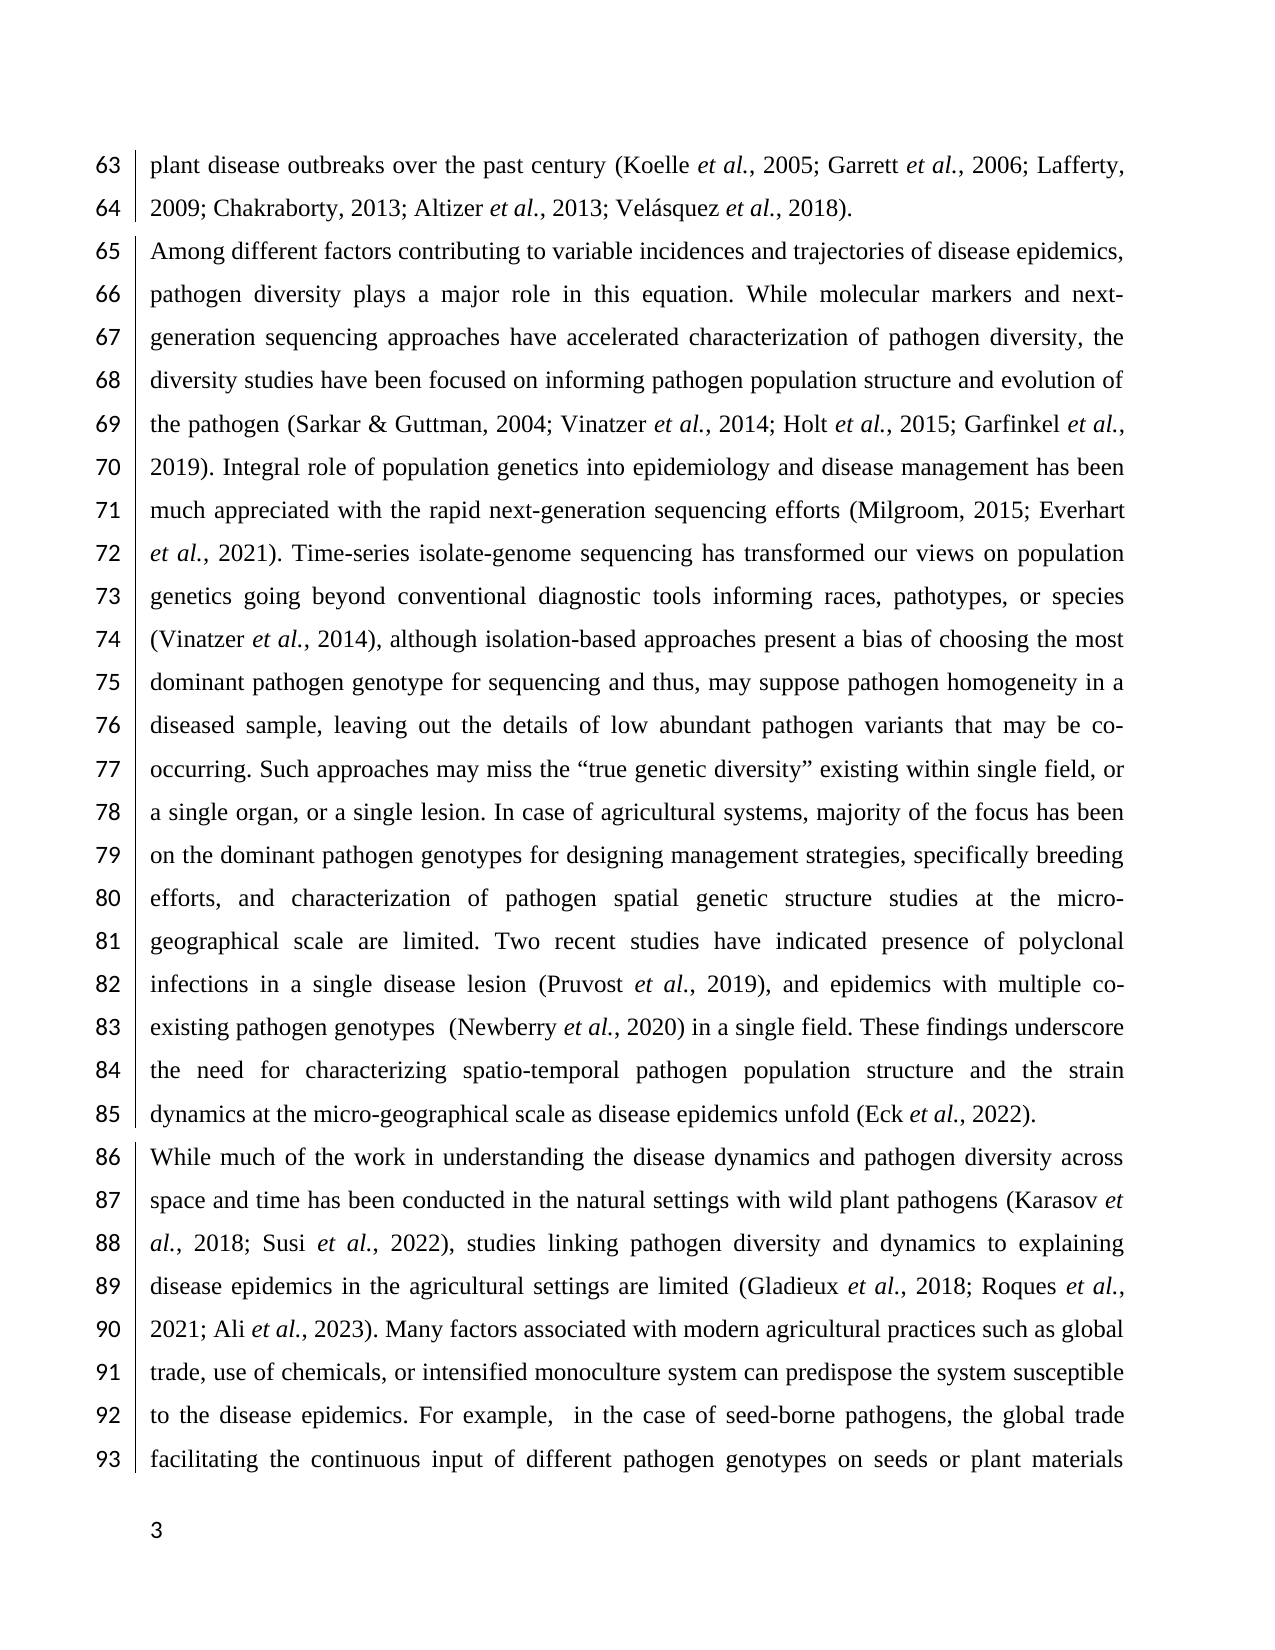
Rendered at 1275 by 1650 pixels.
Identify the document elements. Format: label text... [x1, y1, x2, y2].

text Among different factors contributing to variable incidences and trajectories of disease epidemics, pathogen diversity plays a major role in this equation. While molecular markers and next-generation sequencing approaches have accelerated characterization of pathogen diversity, the diversity studies have been focused on informing pathogen population structure and evolution of the pathogen (Sarkar & Guttman, 2004; Vinatzer et al., 2014; Holt et al., 2015; Garfinkel et al., 2019). Integral role of population genetics into epidemiology and disease management has been much appreciated with the rapid next-generation sequencing efforts (Milgroom, 2015; Everhart et al., 2021). Time-series isolate-genome sequencing has transformed our views on population genetics going beyond conventional diagnostic tools informing races, pathotypes, or species (Vinatzer et al., 2014), although isolation-based approaches present a bias of choosing the most dominant pathogen genotype for sequencing and thus, may suppose pathogen homogeneity in a diseased sample, leaving out the details of low abundant pathogen variants that may be co-occurring. Such approaches may miss the “true genetic diversity” existing within single field, or a single organ, or a single lesion. In case of agricultural systems, majority of the focus has been on the dominant pathogen genotypes for designing management strategies, specifically breeding efforts, and characterization of pathogen spatial genetic structure studies at the micro-geographical scale are limited. Two recent studies have indicated presence of polyclonal infections in a single disease lesion (Pruvost et al., 2019), and epidemics with multiple co-existing pathogen genotypes (Newberry et al., 2020) in a single field. These findings underscore the need for characterizing spatio-temporal pathogen population structure and the strain dynamics at the micro-geographical scale as disease epidemics unfold (Eck et al., 2022). [150, 236, 1125, 1127]
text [150, 1142, 1125, 1472]
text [150, 150, 1125, 222]
